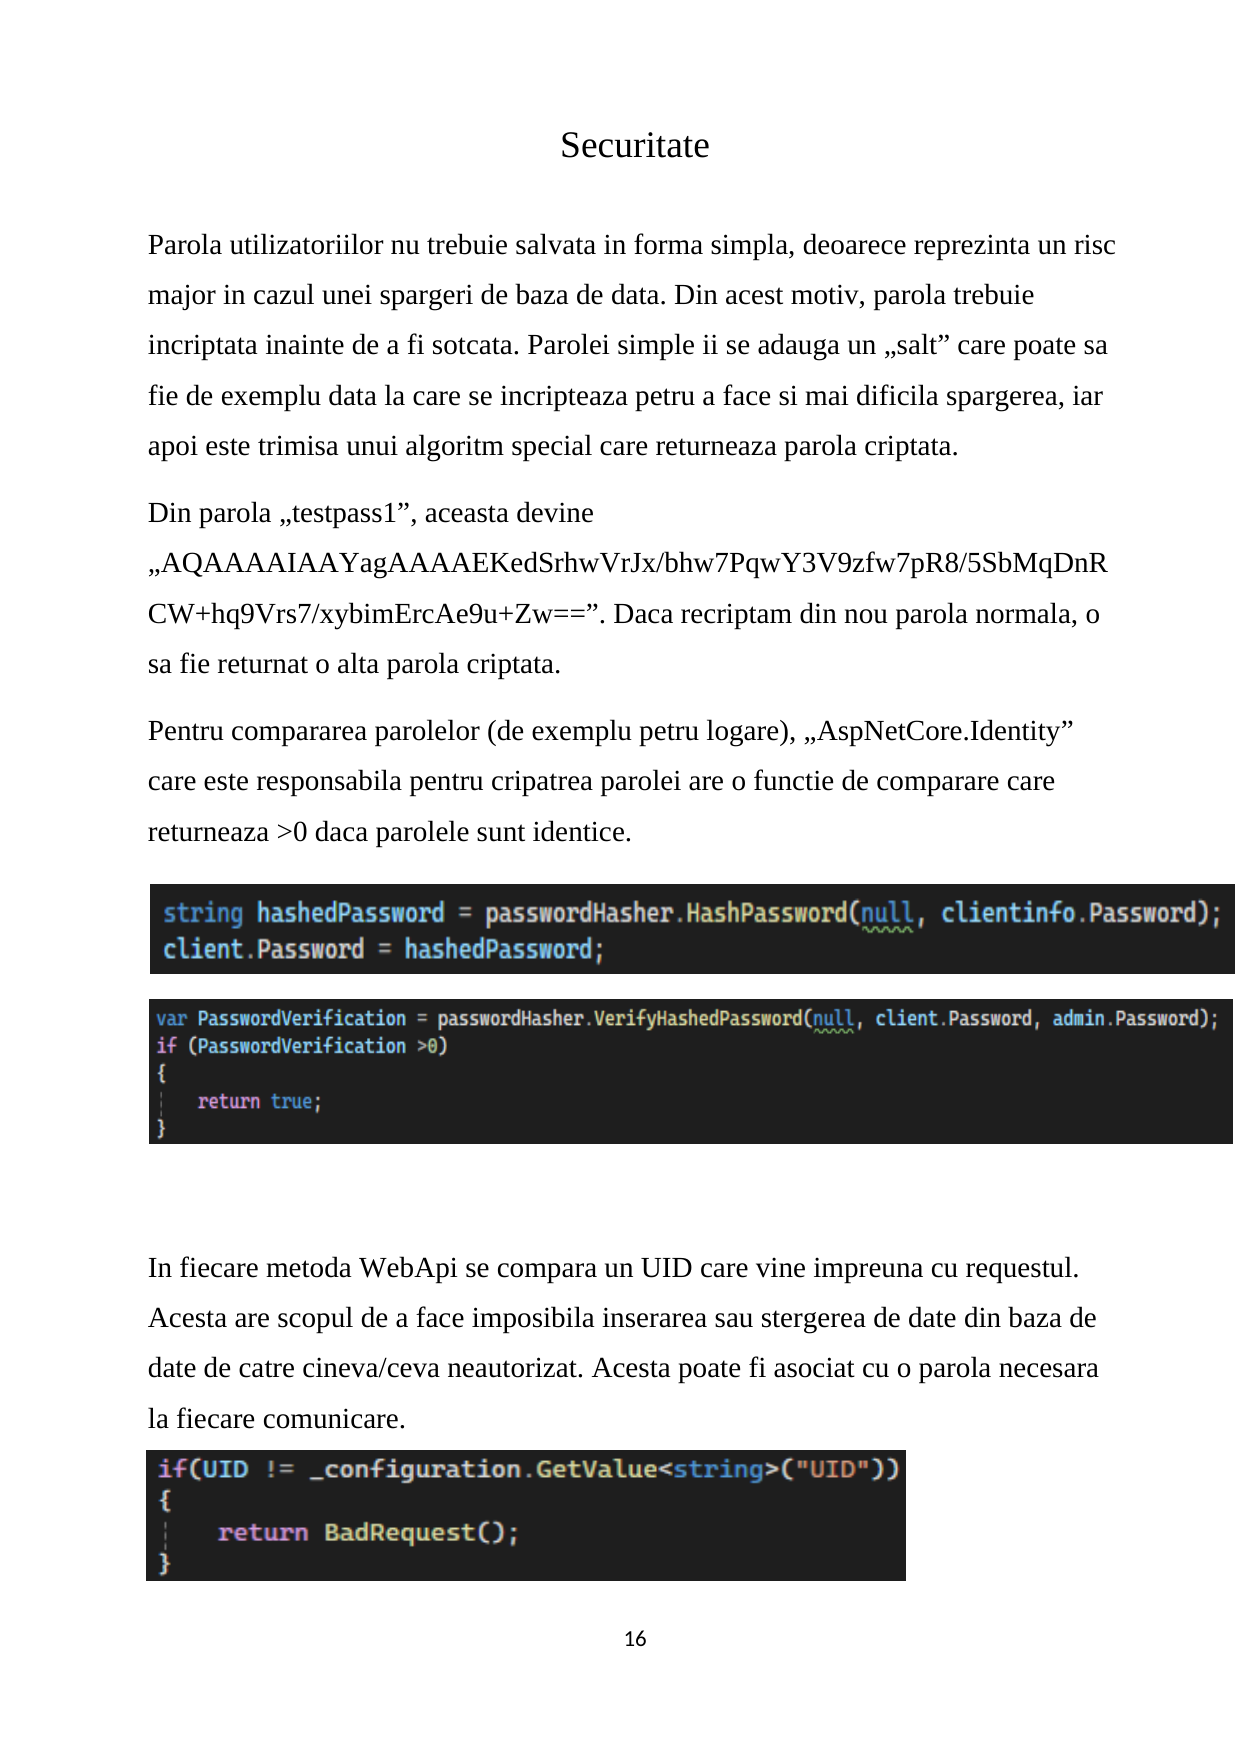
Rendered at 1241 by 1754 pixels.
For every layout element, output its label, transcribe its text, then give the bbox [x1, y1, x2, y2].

text Din parola „testpass1”, aceasta devine „AQAAAAIAAYagAAAAEKedSrhwVrJx/bhw7PqwY3V9zfw7pR8/5SbMqDnRCW+hq9Vrs7/xybimErcAe9u+Zw==”. Daca recriptam din nou parola normala, o sa fie returnat o alta parola criptata. [148, 495, 1122, 679]
text Pentru compararea parolelor (de exemplu petru logare), „AspNetCore.Identity” care este responsabila pentru cripatrea parolei are o functie de comparare care returneaza >0 daca parolele sunt identice. [148, 713, 1122, 847]
text In fiecare metoda WebApi se compara un UID care vine impreuna cu requestul. Acesta are scopul de a face imposibila inserarea sau stergerea de date din baza de date de catre cineva/ceva neautorizat. Acesta poate fi asociat cu o parola necesara la fiecare comunicare. [148, 1250, 1122, 1434]
picture [150, 884, 1235, 974]
picture [149, 999, 1233, 1144]
picture [146, 1450, 906, 1581]
subtitle Securitate [148, 122, 1122, 165]
text Parola utilizatoriilor nu trebuie salvata in forma simpla, deoarece reprezinta un risc major in cazul unei spargeri de baza de data. Din acest motiv, parola trebuie incriptata inainte de a fi sotcata. Parolei simple ii se adauga un „salt” care poate sa fie de exemplu data la care se incripteaza petru a face si mai dificila spargerea, iar apoi este trimisa unui algoritm special care returneaza parola criptata. [148, 227, 1122, 462]
